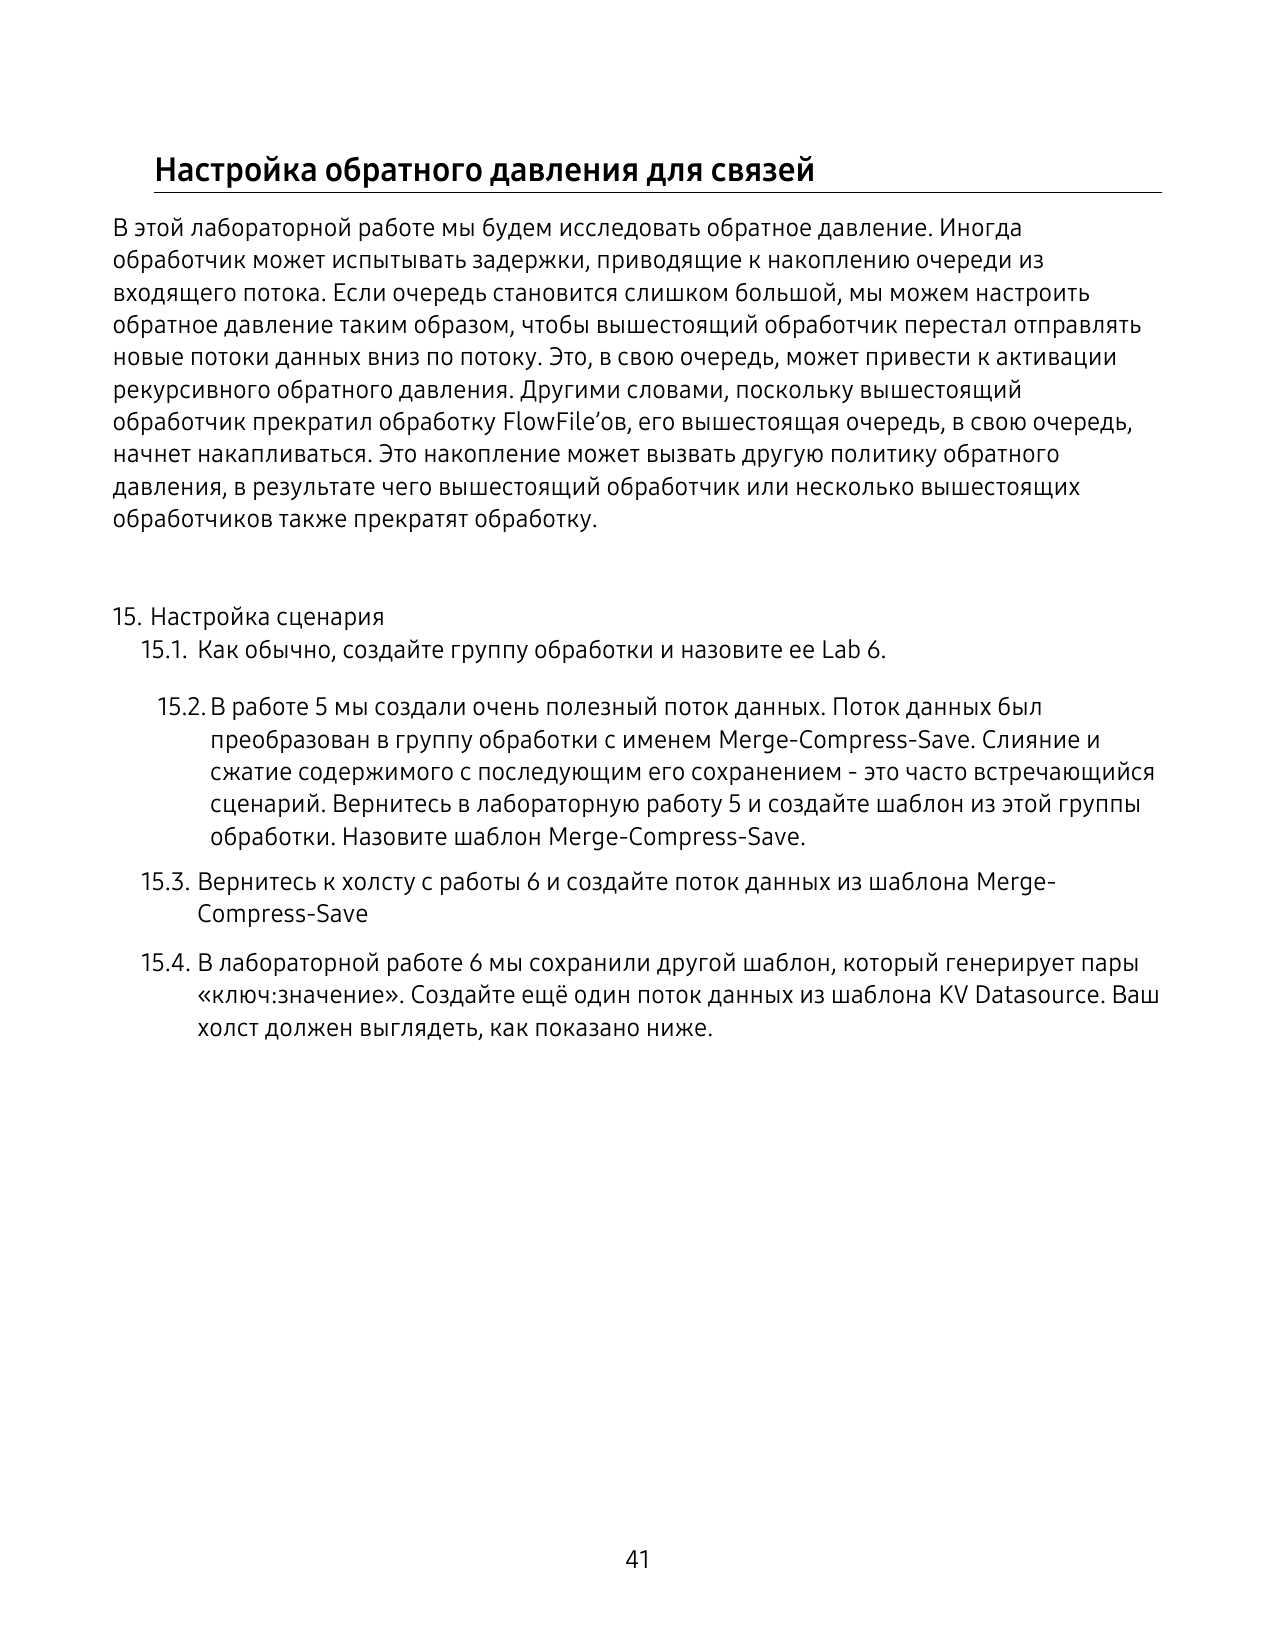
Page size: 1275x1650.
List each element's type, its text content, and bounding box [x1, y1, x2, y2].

text В этой лабораторной работе мы будем исследовать обратное давление. Иногда обработчик может испытывать задержки, приводящие к накоплению очереди из входящего потока. Если очередь становится слишком большой, мы можем настроить обратное давление таким образом, чтобы вышестоящий обработчик перестал отправлять новые потоки данных вниз по потоку. Это, в свою очередь, может привести к активации рекурсивного обратного давления. Другими словами, поскольку вышестоящий обработчик прекратил обработку FlowFile’ов, его вышестоящая очередь, в свою очередь, начнет накапливаться. Это накопление может вызвать другую политику обратного давления, в результате чего вышестоящий обработчик или несколько вышестоящих обработчиков также прекратят обработку. [112, 213, 1162, 534]
subtitle В работе 5 мы создали очень полезный поток данных. Поток данных был преобразован в группу обработки с именем Merge-Compress-Save. Слияние и сжатие содержимого с последующим его сохранением - это часто встречающийся сценарий. Вернитесь в лабораторную работу 5 и создайте шаблон из этой группы обработки. Назовите шаблон Merge-Compress-Save. [157, 692, 1162, 852]
list Настройка сценария [112, 603, 1162, 633]
subtitle Настройка обратного давления для связей [154, 150, 1162, 192]
list Как обычно, создайте группу обработки и назовите ее Lab 6. [141, 635, 1162, 665]
list Вернитесь к холсту с работы 6 и создайте поток данных из шаблона Merge-Compress-Save [141, 867, 1162, 929]
list В лабораторной работе 6 мы сохранили другой шаблон, который генерирует пары «ключ:значение». Создайте ещё один поток данных из шаблона KV Datasource. Ваш холст должен выглядеть, как показано ниже. [141, 948, 1162, 1043]
